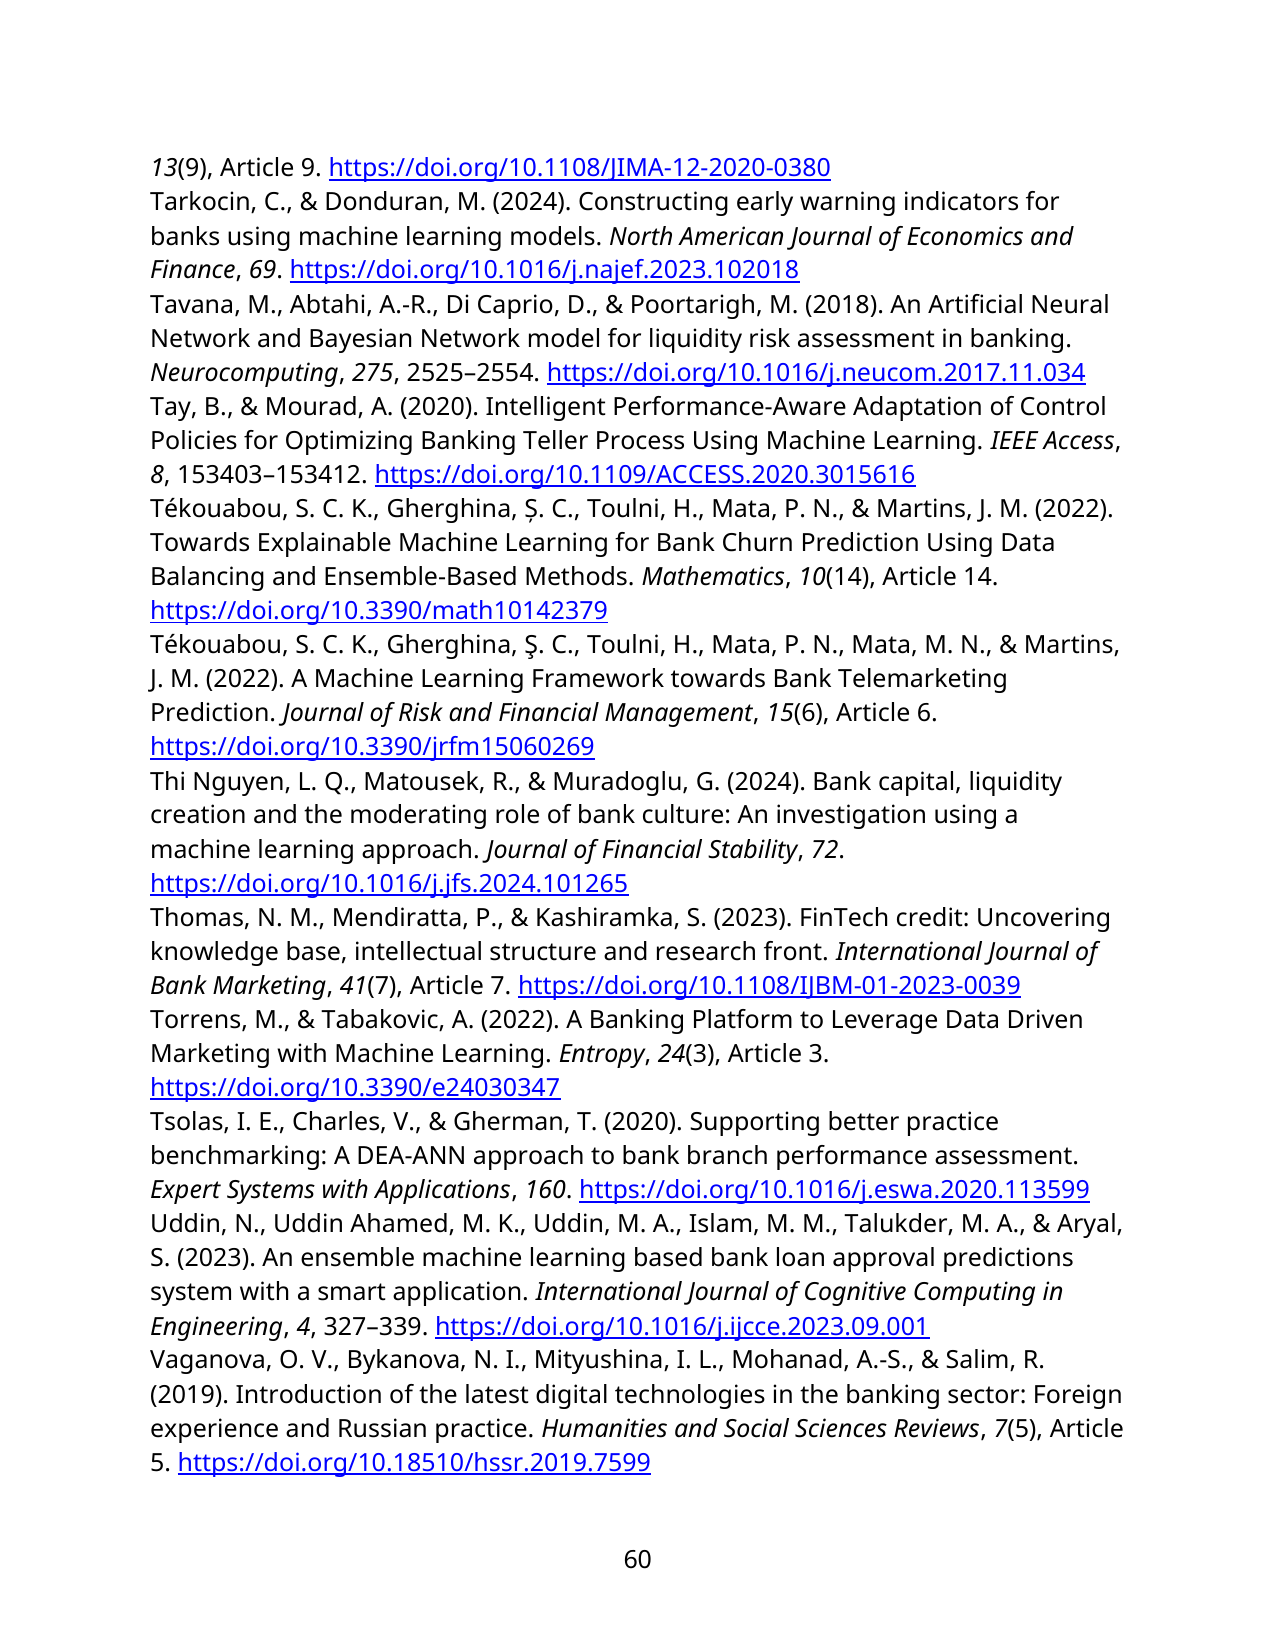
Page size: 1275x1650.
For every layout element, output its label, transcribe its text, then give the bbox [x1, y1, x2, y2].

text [150, 150, 1125, 184]
text Tsolas, I. E., Charles, V., & Gherman, T. (2020). Supporting better practice benchmarking: A DEA-ANN approach to bank branch performance assessment. Expert Systems with Applications, 160. https://doi.org/10.1016/j.eswa.2020.113599 [150, 1104, 1125, 1206]
text Vaganova, O. V., Bykanova, N. I., Mityushina, I. L., Mohanad, A.-S., & Salim, R. (2019). Introduction of the latest digital technologies in the banking sector: Foreign experience and Russian practice. Humanities and Social Sciences Reviews, 7(5), Article 5. https://doi.org/10.18510/hssr.2019.7599 [150, 1342, 1125, 1478]
text Thomas, N. M., Mendiratta, P., & Kashiramka, S. (2023). FinTech credit: Uncovering knowledge base, intellectual structure and research front. International Journal of Bank Marketing, 41(7), Article 7. https://doi.org/10.1108/IJBM-01-2023-0039 [150, 899, 1125, 1002]
text Thi Nguyen, L. Q., Matousek, R., & Muradoglu, G. (2024). Bank capital, liquidity creation and the moderating role of bank culture: An investigation using a machine learning approach. Journal of Financial Stability, 72. https://doi.org/10.1016/j.jfs.2024.101265 [150, 763, 1125, 899]
text Tay, B., & Mourad, A. (2020). Intelligent Performance-Aware Adaptation of Control Policies for Optimizing Banking Teller Process Using Machine Learning. IEEE Access, 8, 153403–153412. https://doi.org/10.1109/ACCESS.2020.3015616 [150, 388, 1125, 491]
text Tékouabou, S. C. K., Gherghina, Ş. C., Toulni, H., Mata, P. N., Mata, M. N., & Martins, J. M. (2022). A Machine Learning Framework towards Bank Telemarketing Prediction. Journal of Risk and Financial Management, 15(6), Article 6. https://doi.org/10.3390/jrfm15060269 [150, 627, 1125, 763]
text Tékouabou, S. C. K., Gherghina, Ș. C., Toulni, H., Mata, P. N., & Martins, J. M. (2022). Towards Explainable Machine Learning for Bank Churn Prediction Using Data Balancing and Ensemble-Based Methods. Mathematics, 10(14), Article 14. https://doi.org/10.3390/math10142379 [150, 491, 1125, 627]
text Tavana, M., Abtahi, A.-R., Di Caprio, D., & Poortarigh, M. (2018). An Artificial Neural Network and Bayesian Network model for liquidity risk assessment in banking. Neurocomputing, 275, 2525–2554. https://doi.org/10.1016/j.neucom.2017.11.034 [150, 286, 1125, 388]
text Torrens, M., & Tabakovic, A. (2022). A Banking Platform to Leverage Data Driven Marketing with Machine Learning. Entropy, 24(3), Article 3. https://doi.org/10.3390/e24030347 [150, 1002, 1125, 1104]
text Uddin, N., Uddin Ahamed, M. K., Uddin, M. A., Islam, M. M., Talukder, M. A., & Aryal, S. (2023). An ensemble machine learning based bank loan approval predictions system with a smart application. International Journal of Cognitive Computing in Engineering, 4, 327–339. https://doi.org/10.1016/j.ijcce.2023.09.001 [150, 1206, 1125, 1342]
text Tarkocin, C., & Donduran, M. (2024). Constructing early warning indicators for banks using machine learning models. North American Journal of Economics and Finance, 69. https://doi.org/10.1016/j.najef.2023.102018 [150, 184, 1125, 286]
